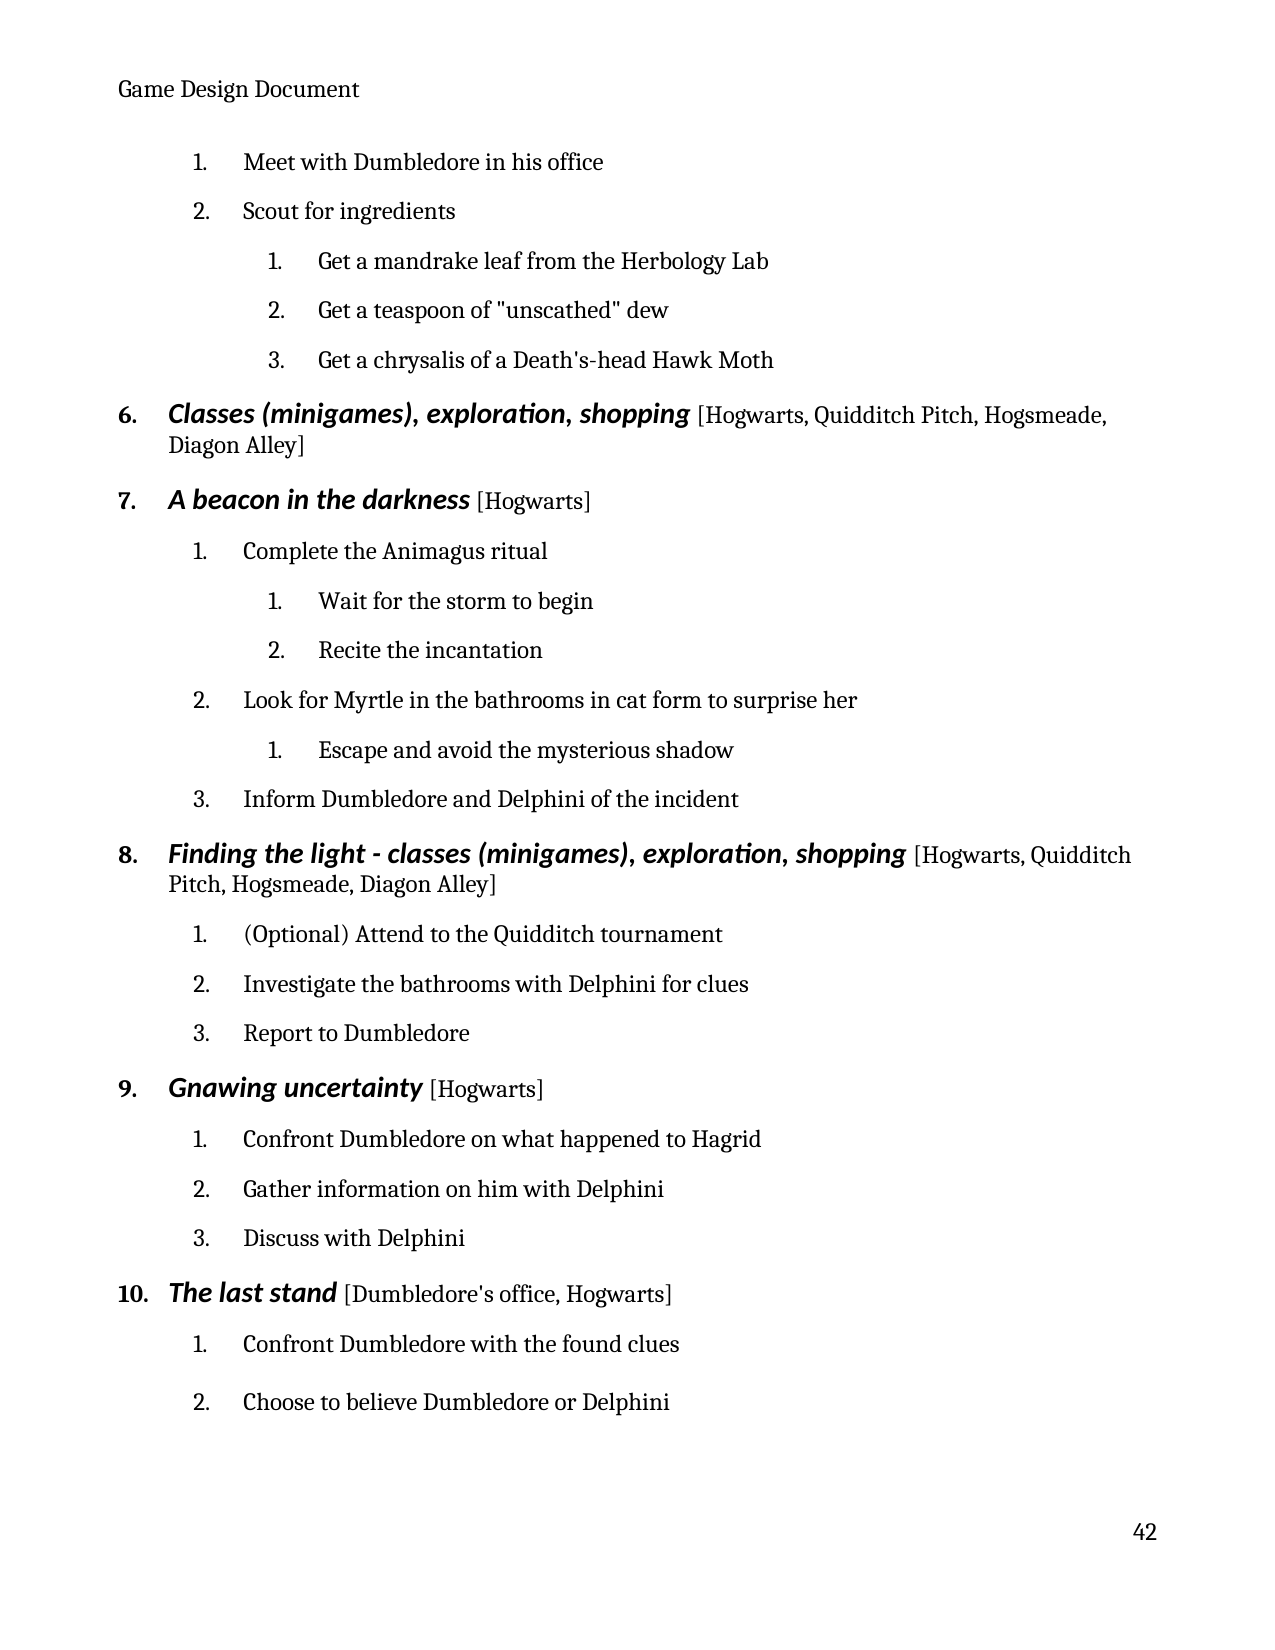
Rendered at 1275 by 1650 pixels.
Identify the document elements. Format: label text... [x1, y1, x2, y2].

list Investigate the bathrooms with Delphini for clues [193, 969, 1157, 998]
list Inform Dumbledore and Delphini of the incident [193, 785, 1157, 814]
list Escape and avoid the mysterious shadow [268, 736, 1157, 764]
list Meet with Dumbledore in his office [193, 148, 1157, 176]
list Classes (minigames), exploration, shopping [Hogwarts, Quidditch Pitch, Hogsmeade, Diagon Alley] [118, 396, 1157, 460]
list Report to Dumbledore [193, 1019, 1157, 1048]
list Gather information on him with Delphini [193, 1175, 1157, 1203]
list Recite the incantation [268, 636, 1157, 665]
list The last stand [Dumbledore's office, Hogwarts] [118, 1274, 1157, 1309]
list Finding the light - classes (minigames), exploration, shopping [Hogwarts, Quidditch Pitch, Hogsmeade, Diagon Alley] [118, 835, 1157, 899]
list Get a chrysalis of a Death's-head Hawk Moth [268, 346, 1157, 375]
list (Optional) Attend to the Quidditch tournament [193, 920, 1157, 949]
list Discuss with Delphini [193, 1224, 1157, 1253]
list Confront Dumbledore on what happened to Hagrid [193, 1125, 1157, 1154]
list Get a teaspoon of "unscathed" dew [268, 296, 1157, 325]
list Look for Myrtle in the bathrooms in cat form to surprise her [193, 686, 1157, 715]
list Confront Dumbledore with the found clues [193, 1330, 1157, 1359]
list Complete the Animagus ritual [193, 537, 1157, 566]
list Choose to believe Dumbledore or Delphini [193, 1388, 1157, 1417]
list Get a mandrake leaf from the Herbology Lab [268, 247, 1157, 276]
list A beacon in the darkness [Hogwarts] [118, 481, 1157, 516]
list Scout for ingredients [193, 197, 1157, 226]
list Wait for the storm to begin [268, 587, 1157, 616]
list Gnawing uncertainty [Hogwarts] [118, 1069, 1157, 1104]
